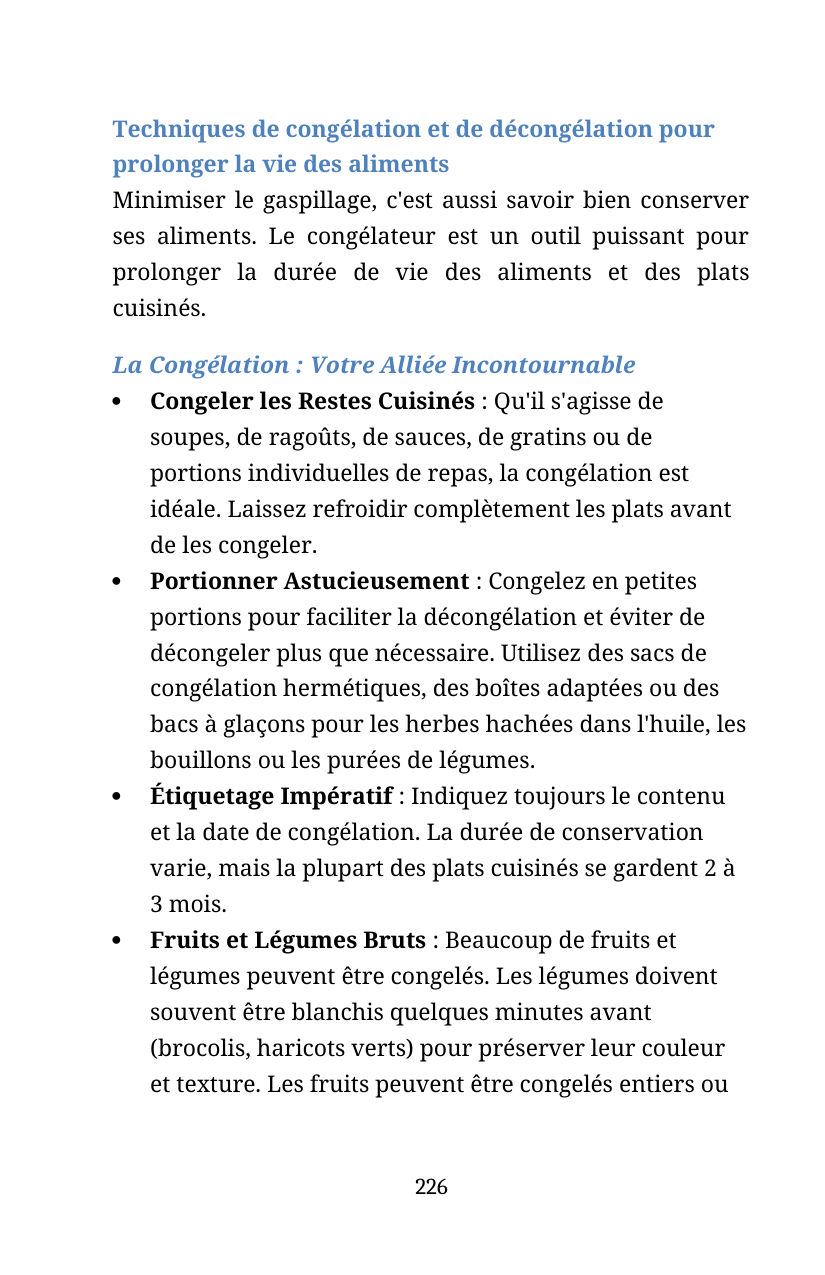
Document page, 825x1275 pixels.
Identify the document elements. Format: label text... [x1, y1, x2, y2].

list Étiquetage Impératif : Indiquez toujours le contenu et la date de congélation. La durée de conservation varie, mais la plupart des plats cuisinés se gardent 2 à 3 mois. [112, 780, 750, 919]
list Portionner Astucieusement : Congelez en petites portions pour faciliter la décongélation et éviter de décongeler plus que nécessaire. Utilisez des sacs de congélation hermétiques, des boîtes adaptées ou des bacs à glaçons pour les herbes hachées dans l'huile, les bouillons ou les purées de légumes. [112, 564, 750, 776]
subtitle La Congélation : Votre Alliée Incontournable [112, 349, 750, 380]
text Minimiser le gaspillage, c'est aussi savoir bien conserver ses aliments. Le congélateur est un outil puissant pour prolonger la durée de vie des aliments et des plats cuisinés. [112, 184, 750, 323]
subtitle Techniques de congélation et de décongélation pour prolonger la vie des aliments [112, 112, 750, 180]
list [112, 924, 750, 1099]
list Congeler les Restes Cuisinés : Qu'il s'agisse de soupes, de ragoûts, de sauces, de gratins ou de portions individuelles de repas, la congélation est idéale. Laissez refroidir complètement les plats avant de les congeler. [112, 385, 750, 560]
